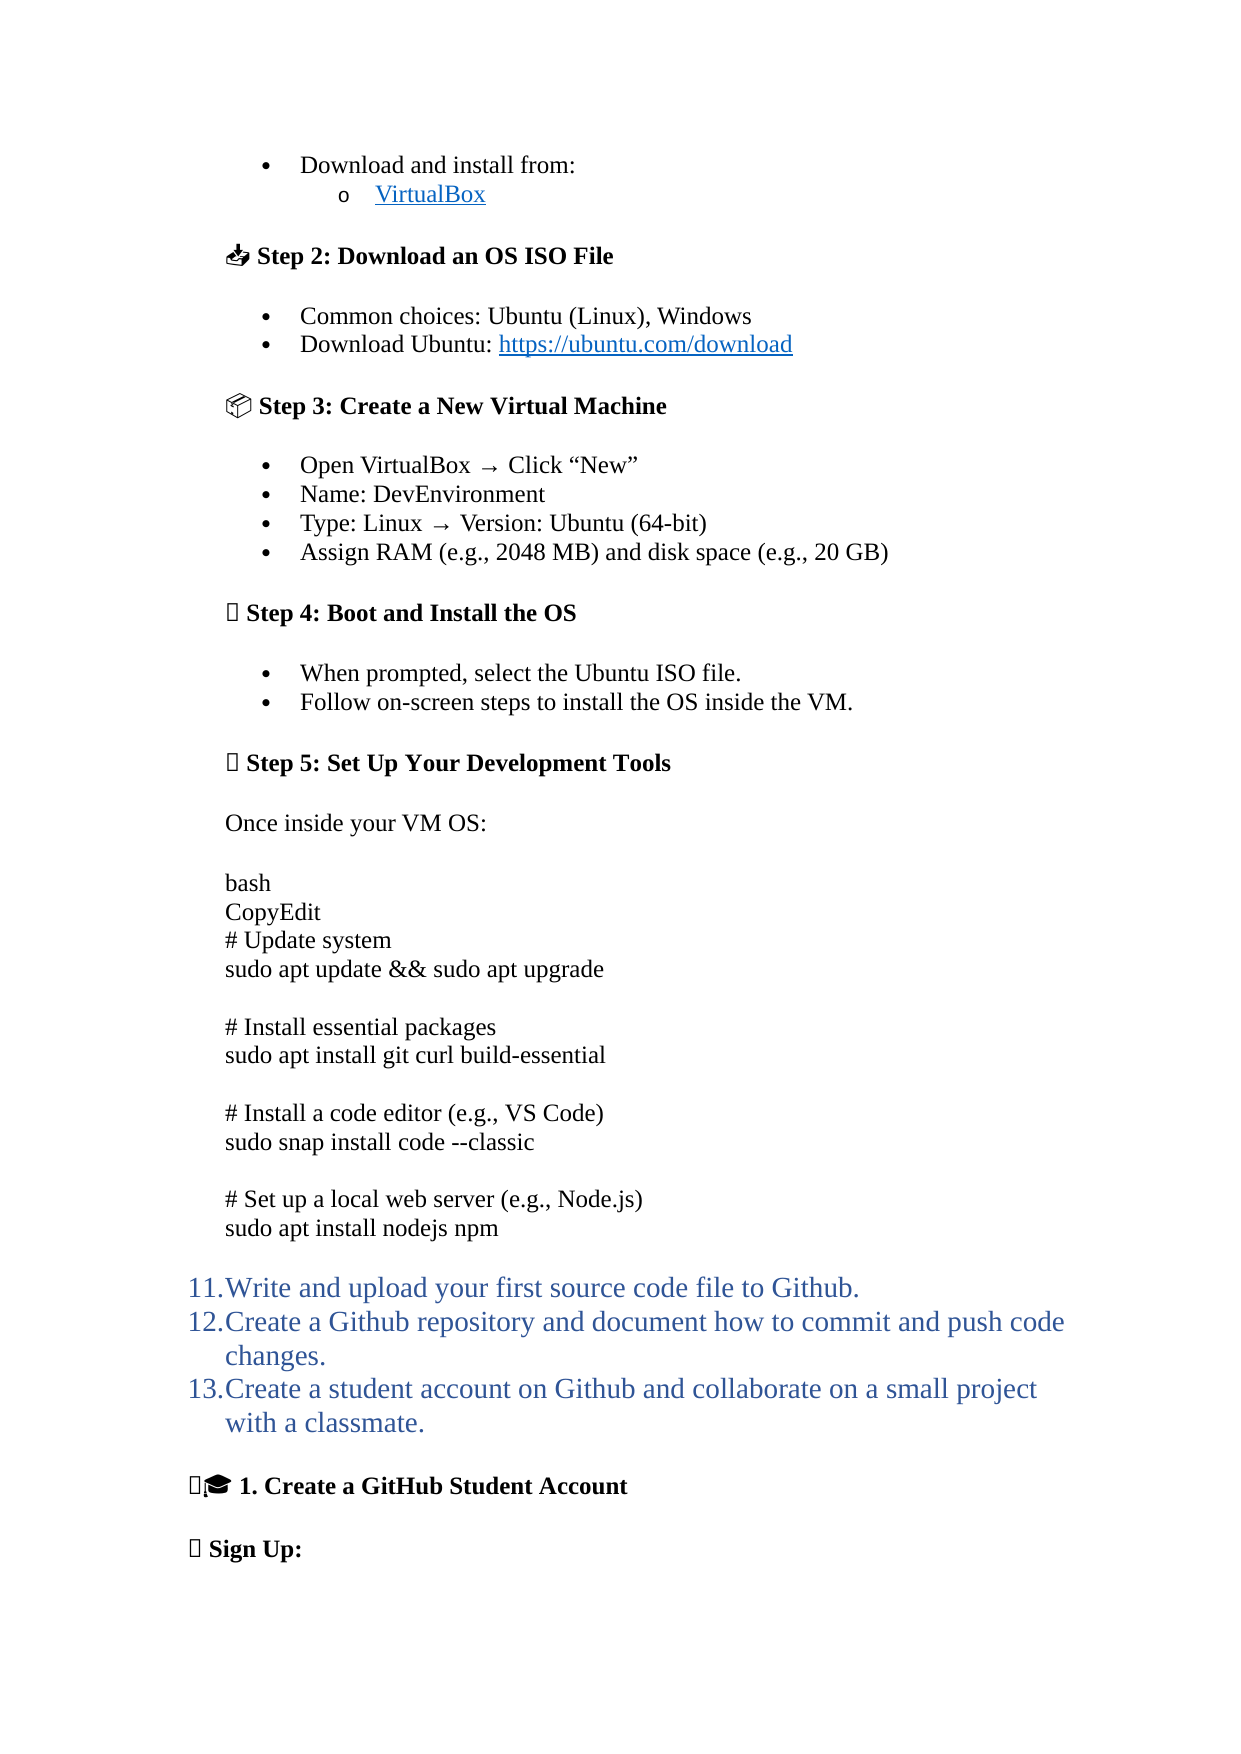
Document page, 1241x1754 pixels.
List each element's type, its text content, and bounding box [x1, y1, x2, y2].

list When prompted, select the Ubuntu ISO file. [262, 658, 1090, 687]
text # Update system [225, 926, 1090, 954]
subtitle 📦 Step 3: Create a New Virtual Machine [225, 387, 1090, 421]
list Write and upload your first source code file to Github. [187, 1271, 1090, 1304]
text sudo apt update && sudo apt upgrade [225, 954, 1090, 983]
list VirtualBox [337, 179, 1090, 208]
text sudo apt install nodejs npm [225, 1213, 1090, 1242]
text sudo apt install git curl build-essential [225, 1041, 1090, 1069]
text sudo snap install code --classic [225, 1127, 1090, 1156]
text # Install essential packages [225, 1012, 1090, 1041]
text Once inside your VM OS: [225, 808, 1090, 837]
text # Install a code editor (e.g., VS Code) [225, 1098, 1090, 1127]
list Type: Linux → Version: Ubuntu (64-bit) [262, 508, 1090, 537]
subtitle 🔧 Step 5: Set Up Your Development Tools [225, 745, 1090, 779]
subtitle 📥 Step 2: Download an OS ISO File [225, 237, 1090, 272]
text CopyEdit [225, 897, 1090, 926]
list Assign RAM (e.g., 2048 MB) and disk space (e.g., 20 GB) [262, 537, 1090, 566]
text bash [225, 868, 1090, 897]
list Create a student account on Github and collaborate on a small project with a classmate. [187, 1371, 1090, 1438]
subtitle 💽 Step 4: Boot and Install the OS [225, 595, 1090, 629]
list Name: DevEnvironment [262, 479, 1090, 508]
list Common choices: Ubuntu (Linux), Windows [262, 301, 1090, 329]
list Create a Github repository and document how to commit and push code changes. [187, 1304, 1090, 1371]
text # Set up a local web server (e.g., Node.js) [225, 1184, 1090, 1213]
subtitle 🔗 Sign Up: [187, 1531, 1090, 1565]
list Download and install from: [262, 150, 1090, 179]
list Follow on-screen steps to install the OS inside the VM. [262, 687, 1090, 716]
list Open VirtualBox → Click “New” [262, 451, 1090, 479]
list Download Ubuntu: https://ubuntu.com/download [262, 329, 1090, 358]
subtitle 🧑‍🎓 1. Create a GitHub Student Account [187, 1467, 1090, 1502]
